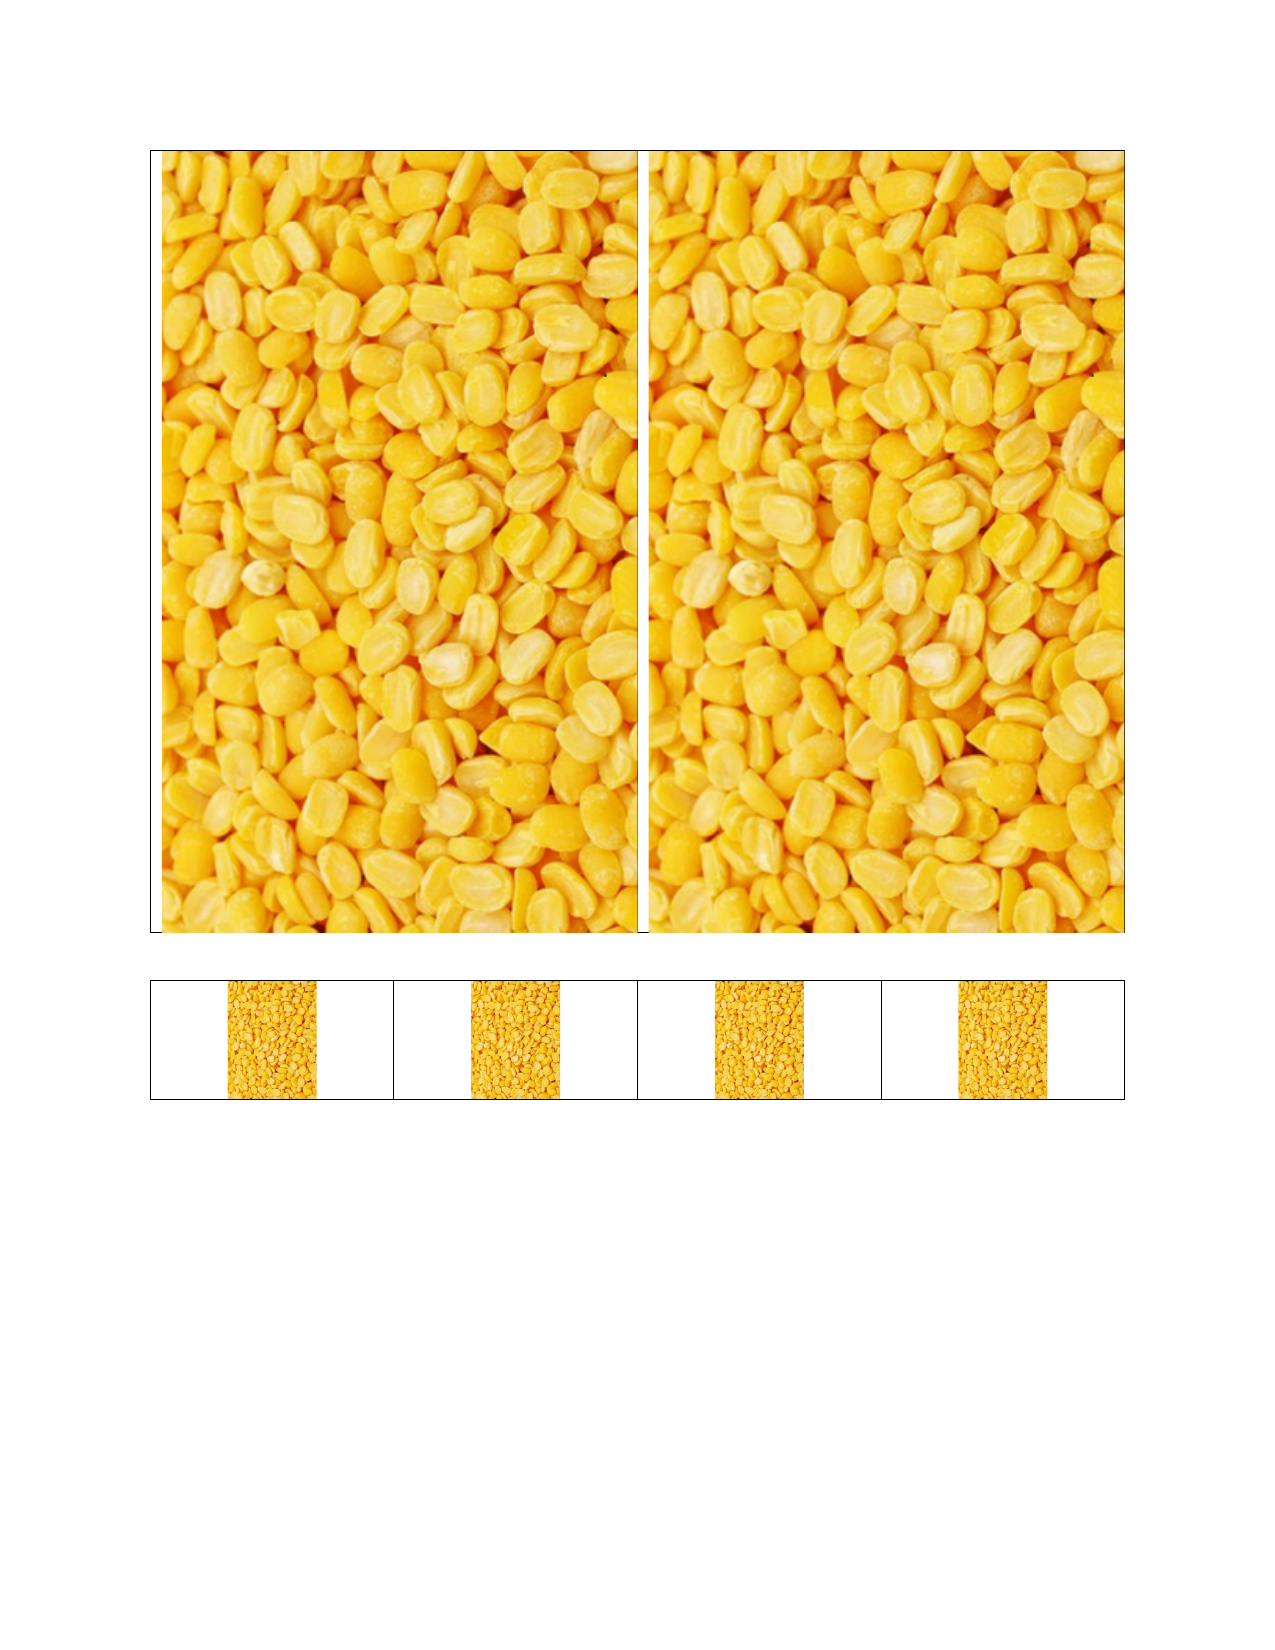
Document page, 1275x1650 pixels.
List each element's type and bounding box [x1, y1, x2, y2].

picture [648, 151, 1125, 933]
table_header [1048, 981, 1124, 1099]
table_header [561, 981, 637, 1099]
table_header [804, 981, 881, 1099]
table_header [638, 151, 648, 932]
table_header [638, 981, 714, 1099]
picture [471, 981, 561, 1099]
table_header [151, 981, 227, 1099]
table_header [151, 151, 161, 932]
picture [161, 151, 638, 933]
table_header [882, 981, 958, 1099]
table_header [394, 981, 471, 1099]
picture [958, 981, 1048, 1099]
picture [227, 981, 317, 1099]
table_header [317, 981, 393, 1099]
picture [714, 981, 804, 1099]
